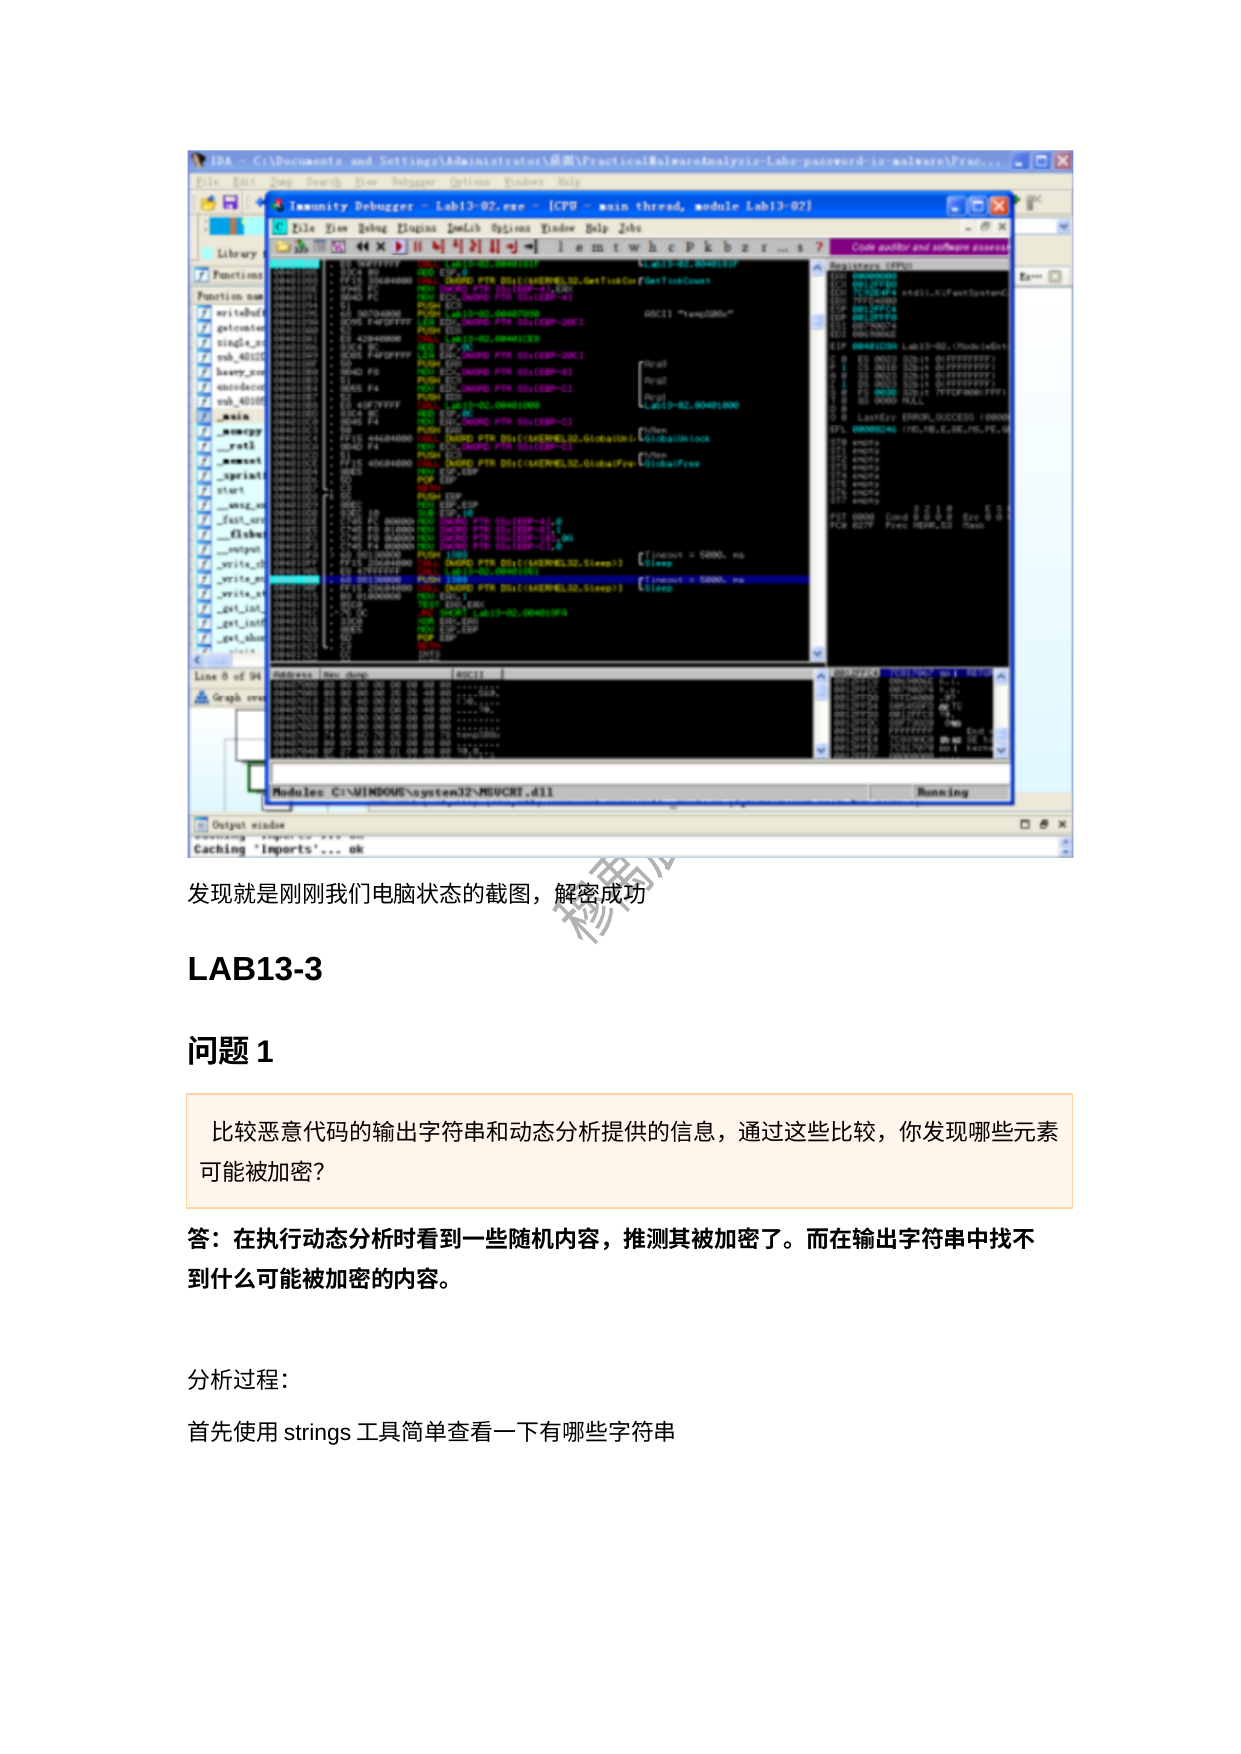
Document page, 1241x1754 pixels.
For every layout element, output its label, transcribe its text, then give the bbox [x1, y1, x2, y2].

text 分析过程： [187, 1362, 1053, 1395]
text 发现就是刚刚我们电脑状态的截图，解密成功 [187, 876, 1053, 909]
text 问题1 [187, 1027, 1053, 1072]
table_header 比较恶意代码的输出字符串和动态分析提供的信息，通过这些比较，你发现哪些元素可能被加密？ [187, 1095, 1072, 1207]
text 答：在执行动态分析时看到一些随机内容，推测其被加密了。而在输出字符串中找不到什么可能被加密的内容。 [187, 1221, 1053, 1294]
text LAB13-3 [187, 949, 1053, 988]
text 首先使用strings工具简单查看一下有哪些字符串 [187, 1414, 1053, 1447]
picture [187, 150, 1074, 858]
